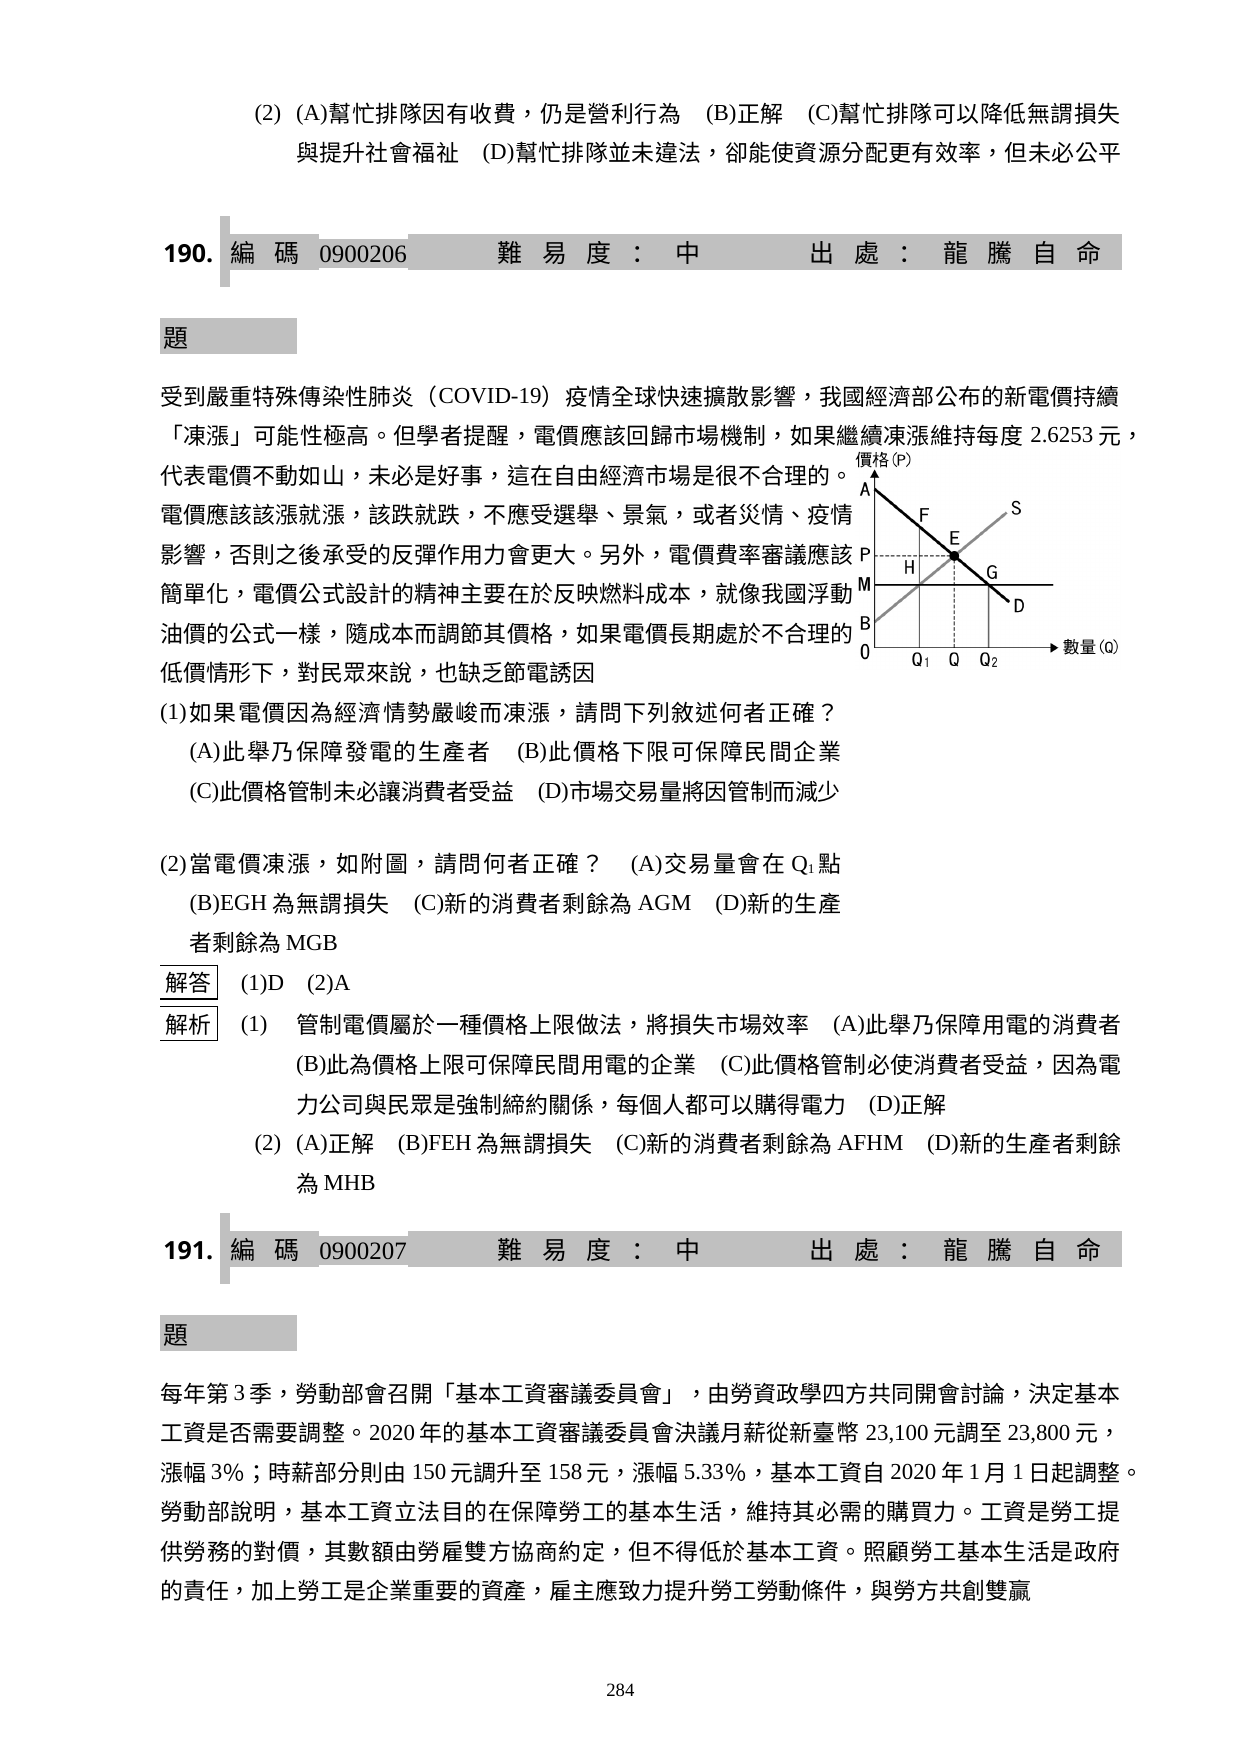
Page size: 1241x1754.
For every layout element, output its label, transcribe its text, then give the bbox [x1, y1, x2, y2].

text 每年第3季，勞動部會召開「基本工資審議委員會」，由勞資政學四方共同開會討論，決定基本工資是否需要調整。2020年的基本工資審議委員會決議月薪從新臺幣23,100元調至23,800元，漲幅3％；時薪部分則由150元調升至158元，漲幅5.33％，基本工資自2020年1月1日起調整。勞動部說明，基本工資立法目的在保障勞工的基本生活，維持其必需的購買力。工資是勞工提供勞務的對價，其數額由勞雇雙方協商約定，但不得低於基本工資。照顧勞工基本生活是政府的責任，加上勞工是企業重要的資產，雇主應致力提升勞工勞動條件，與勞方共創雙贏 [160, 1376, 1122, 1606]
text (1) 如果電價因為經濟情勢嚴峻而凍漲，請問下列敘述何者正確？ (A)此舉乃保障發電的生產者 (B)此價格下限可保障民間企業 (C)此價格管制未必讓消費者受益 (D)市場交易量將因管制而減少 [160, 694, 841, 841]
list 編碼0900206 難易度：中 出處：龍騰自命題 [160, 216, 1122, 372]
list 編碼0900207 難易度：中 出處：龍騰自命題 [160, 1213, 1122, 1369]
text 受到嚴重特殊傳染性肺炎（COVID-19）疫情全球快速擴散影響，我國經濟部公布的新電價持續「凍漲」可能性極高。但學者提醒，電價應該回歸市場機制，如果繼續凍漲維持每度2.6253元，代表電價不動如山，未必是好事，這在自由經濟市場是很不合理的。電價應該該漲就漲，該跌就跌，不應受選舉、景氣，或者災情、疫情影響，否則之後承受的反彈作用力會更大。另外，電價費率審議應該簡單化，電價公式設計的精神主要在於反映燃料成本，就像我國浮動油價的公式一樣，隨成本而調節其價格，如果電價長期處於不合理的低價情形下，對民眾來說，也缺乏節電誘因 [160, 378, 1122, 688]
text 解析 (1) 管制電價屬於一種價格上限做法，將損失市場效率 (A)此舉乃保障用電的消費者 (B)此為價格上限可保障民間用電的企業 (C)此價格管制必使消費者受益，因為電力公司與民眾是強制締約關係，每個人都可以購得電力 (D)正解 [160, 1006, 1122, 1120]
text (2) 當電價凍漲，如附圖，請問何者正確？ (A)交易量會在Q1點 (B)EGH為無謂損失 (C)新的消費者剩餘為AGM (D)新的生產者剩餘為MGB [160, 846, 841, 958]
picture [855, 451, 1121, 670]
text 解答 (1)D (2)A [218, 964, 1122, 999]
text 解答 (1)D (2)A [160, 966, 217, 998]
text (2) (A)幫忙排隊因有收費，仍是營利行為 (B)正解 (C)幫忙排隊可以降低無謂損失與提升社會福祉 (D)幫忙排隊並未違法，卻能使資源分配更有效率，但未必公平 [254, 96, 1122, 202]
text (2) (A)正解 (B)FEH為無謂損失 (C)新的消費者剩餘為AFHM (D)新的生產者剩餘為MHB [254, 1126, 1122, 1199]
